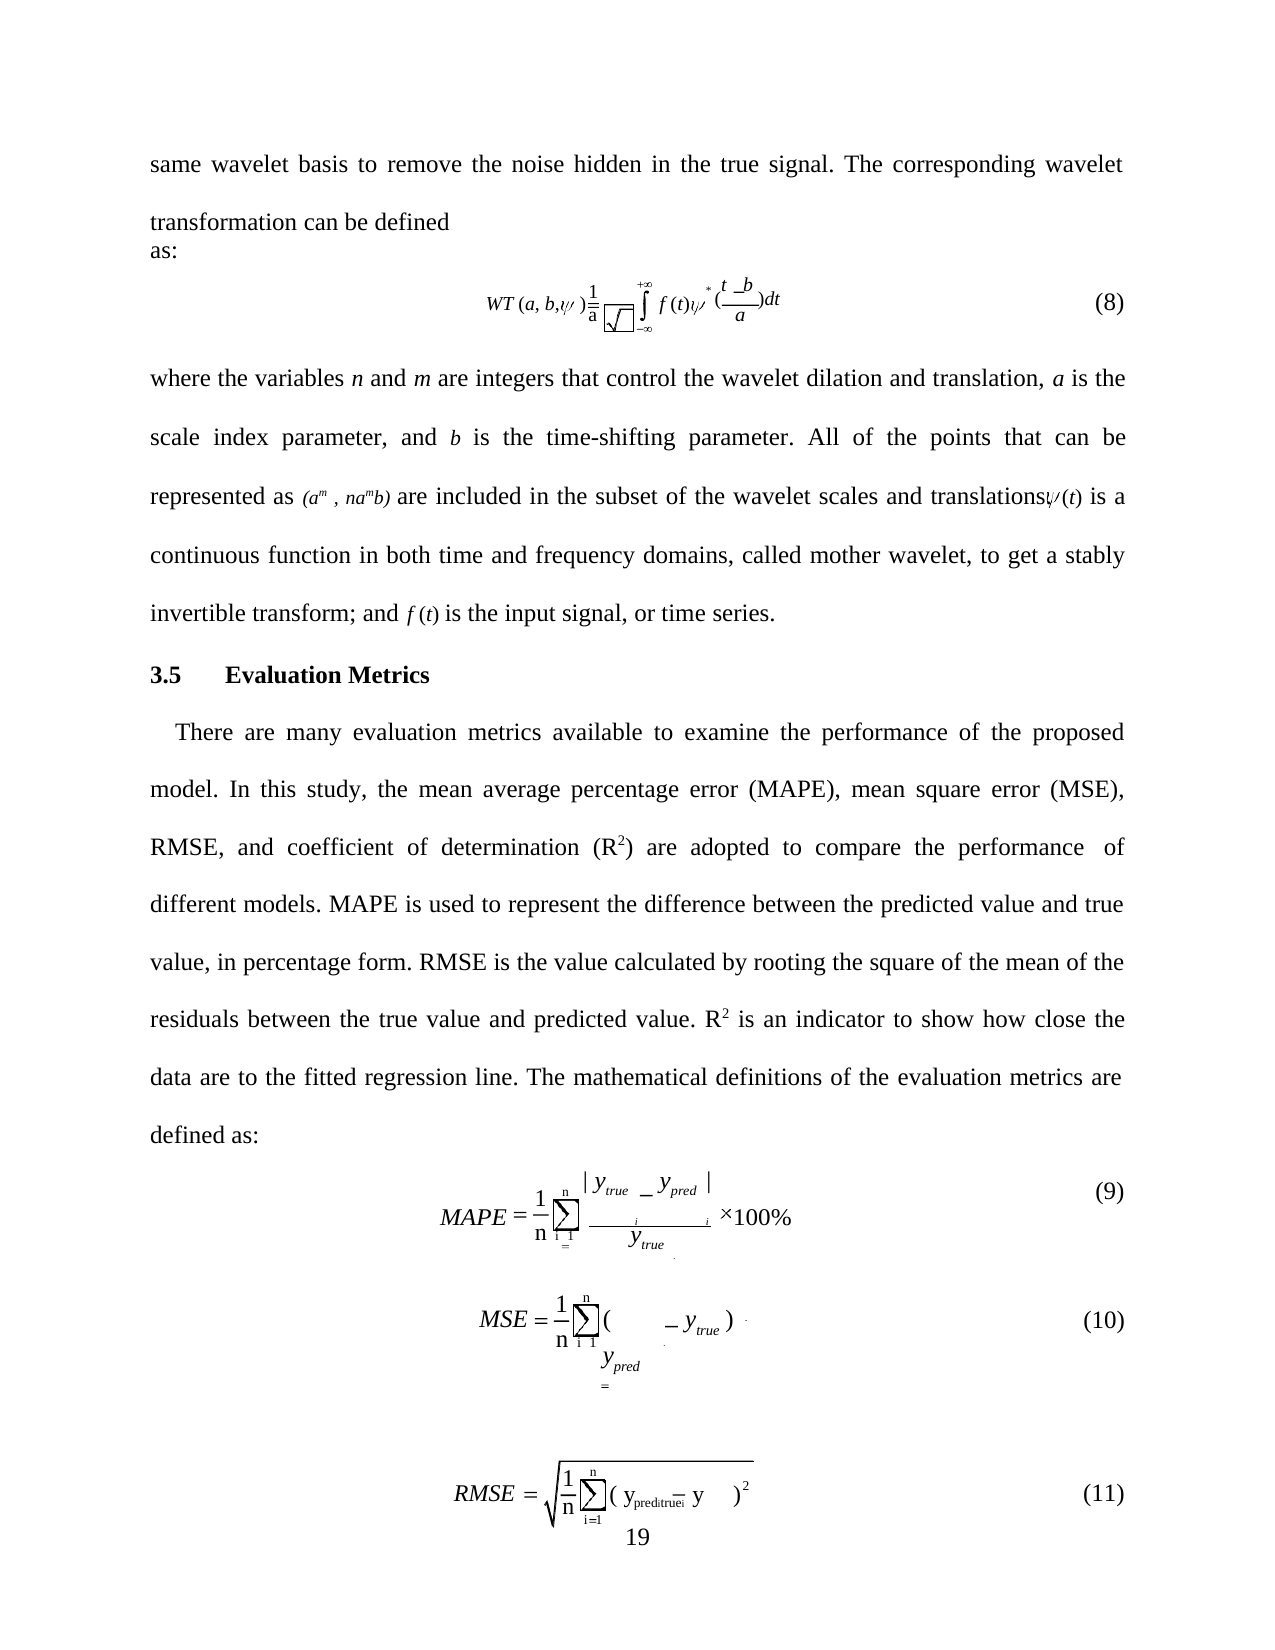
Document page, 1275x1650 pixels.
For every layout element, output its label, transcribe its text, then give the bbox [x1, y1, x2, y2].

text (10) [746, 1305, 1125, 1334]
text defined as: [150, 1120, 263, 1149]
text where the variables n and m are integers that control the wavelet dilation and translation, a is the scale index parameter, and b is the time-shifting parameter. All of the points that can be represented as (am , namb) are included in the subset of the wavelet scales and translations. (t) is a continuous function in both time and frequency domains, called mother wavelet, to get a stably invertible transform; and f (t) is the input signal, or time series. [150, 363, 1126, 627]
text There are many evaluation metrics available to examine the performance of the proposed model. In this study, the mean average percentage error (MAPE), mean square error (MSE), RMSE, and coefficient of determination (R2) are adopted to compare the performance of different models. MAPE is used to represent the difference between the predicted value and true value, in percentage form. RMSE is the value calculated by rooting the square of the mean of the residuals between the true value and predicted value. R2 is an indicator to show how close the data are to the fitted regression line. The mathematical definitions of the evaluation metrics are [150, 717, 1125, 1091]
text same wavelet basis to remove the noise hidden in the true signal. The corresponding wavelet [150, 149, 1144, 178]
text MSE [137, 1304, 528, 1333]
text (8) [1095, 287, 1144, 316]
picture [691, 301, 705, 315]
text transformation can be defined as: [150, 207, 482, 264]
text ytrue ) [685, 1304, 742, 1340]
text * (t b )dt a [707, 285, 784, 326]
text | ytrue ypred | [583, 1179, 719, 1199]
text ( ypred [603, 1304, 653, 1376]
text RMSE (11) [454, 1478, 1144, 1507]
picture [574, 1305, 598, 1336]
subtitle Evaluation Metrics [150, 660, 1144, 689]
picture [720, 1209, 732, 1219]
picture [554, 1200, 578, 1230]
picture [605, 305, 633, 331]
text WT (a, b, ) [486, 292, 586, 315]
text ytrue [563, 1226, 731, 1255]
text f (t) [659, 292, 705, 315]
